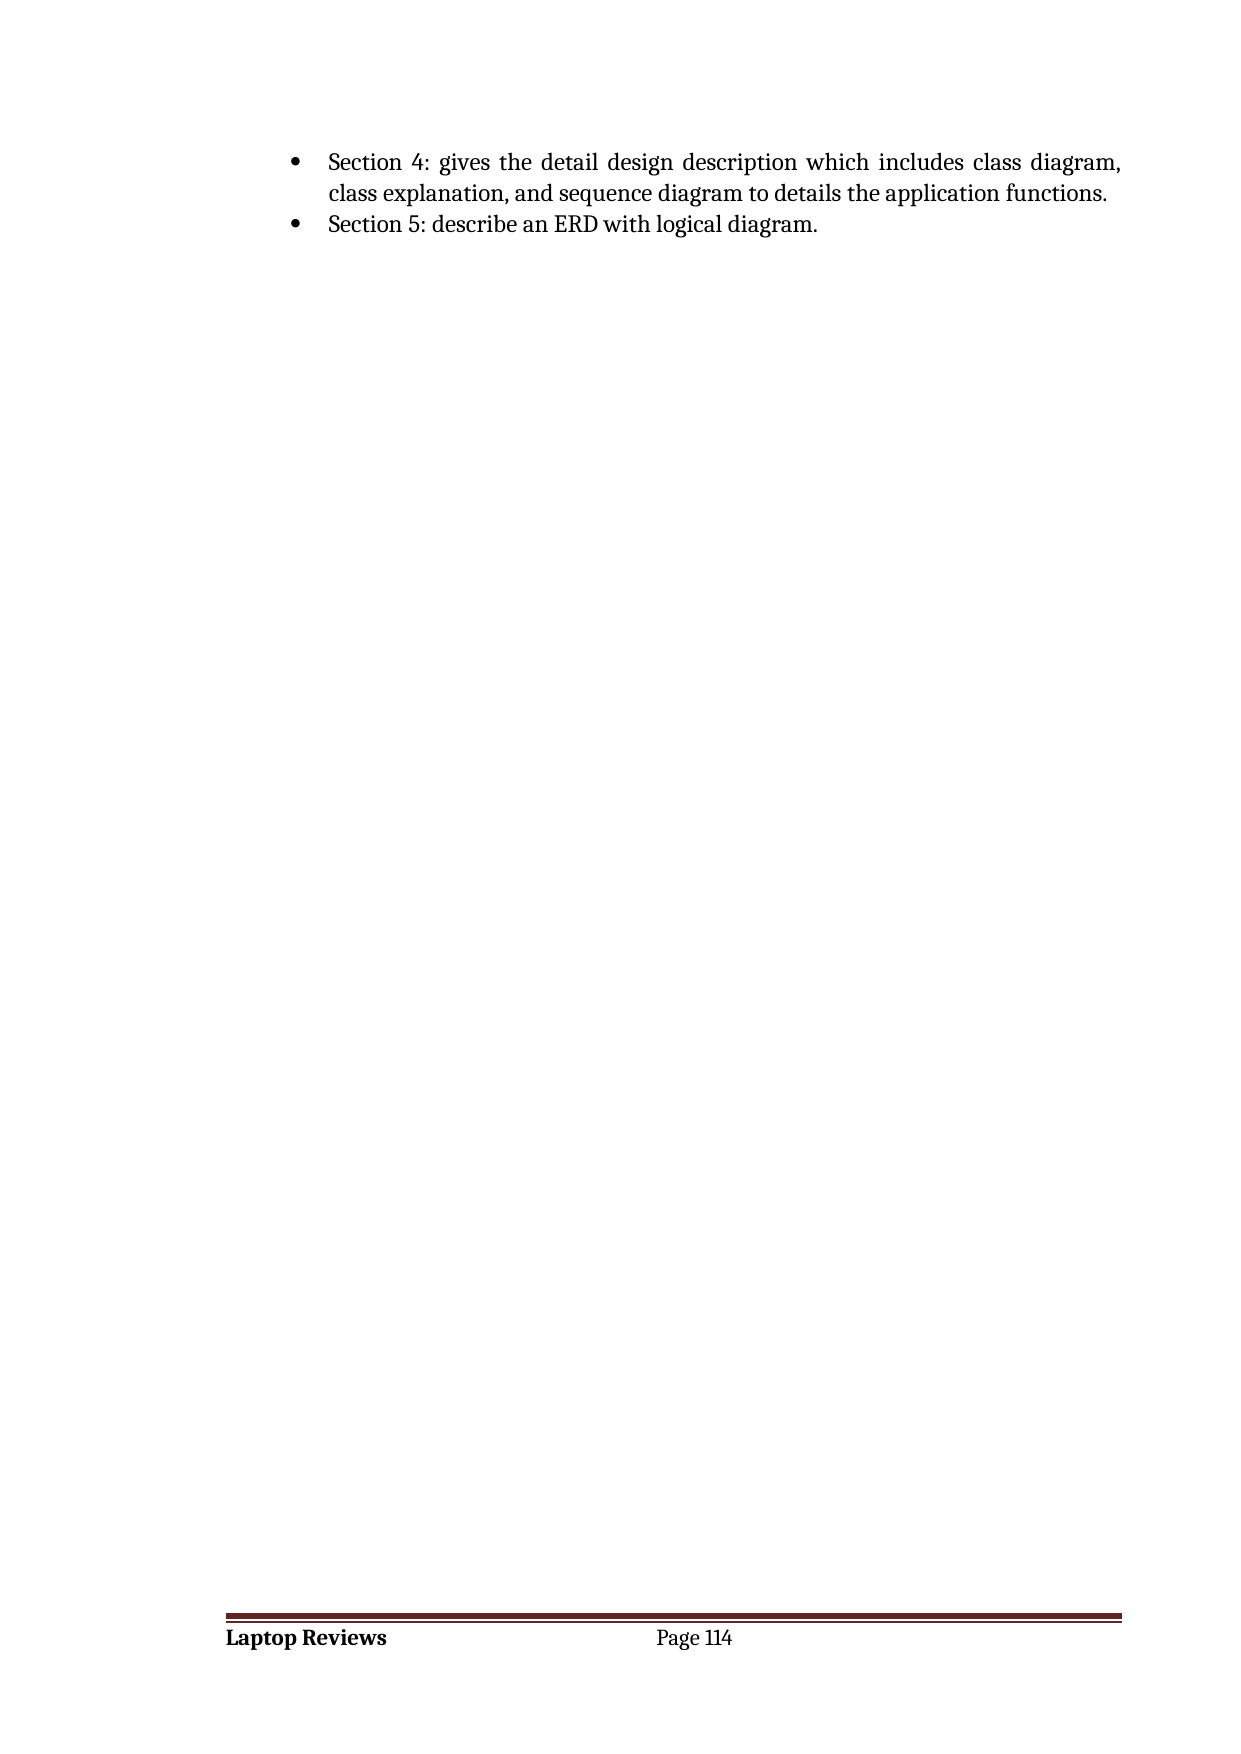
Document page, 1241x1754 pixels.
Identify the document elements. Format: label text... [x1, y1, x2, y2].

list Section 5: describe an ERD with logical diagram. [291, 210, 1122, 238]
list Section 4: gives the detail design description which includes class diagram, class explanation, and sequence diagram to details the application functions. [291, 148, 1122, 207]
